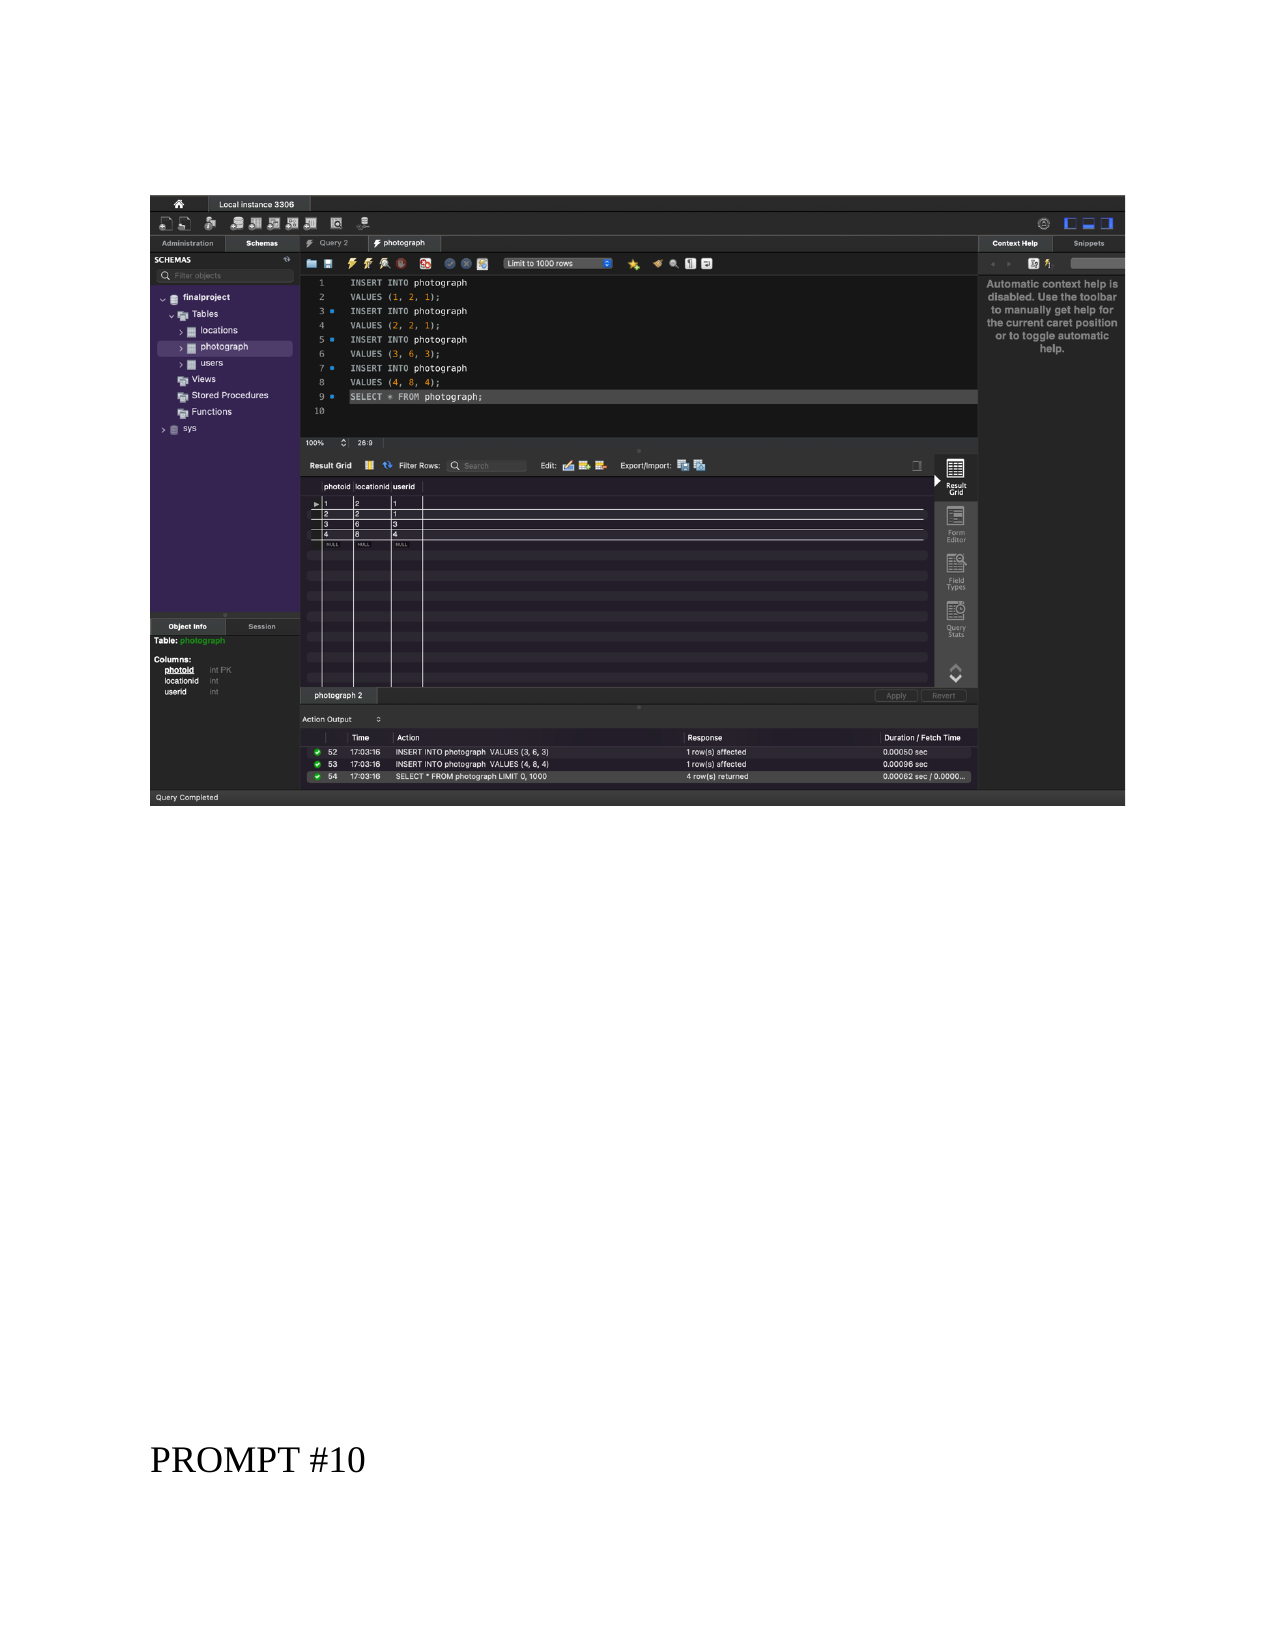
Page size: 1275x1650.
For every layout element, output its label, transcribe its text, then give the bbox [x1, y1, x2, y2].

text PROMPT #10 [150, 1438, 1125, 1481]
picture [150, 195, 1125, 806]
